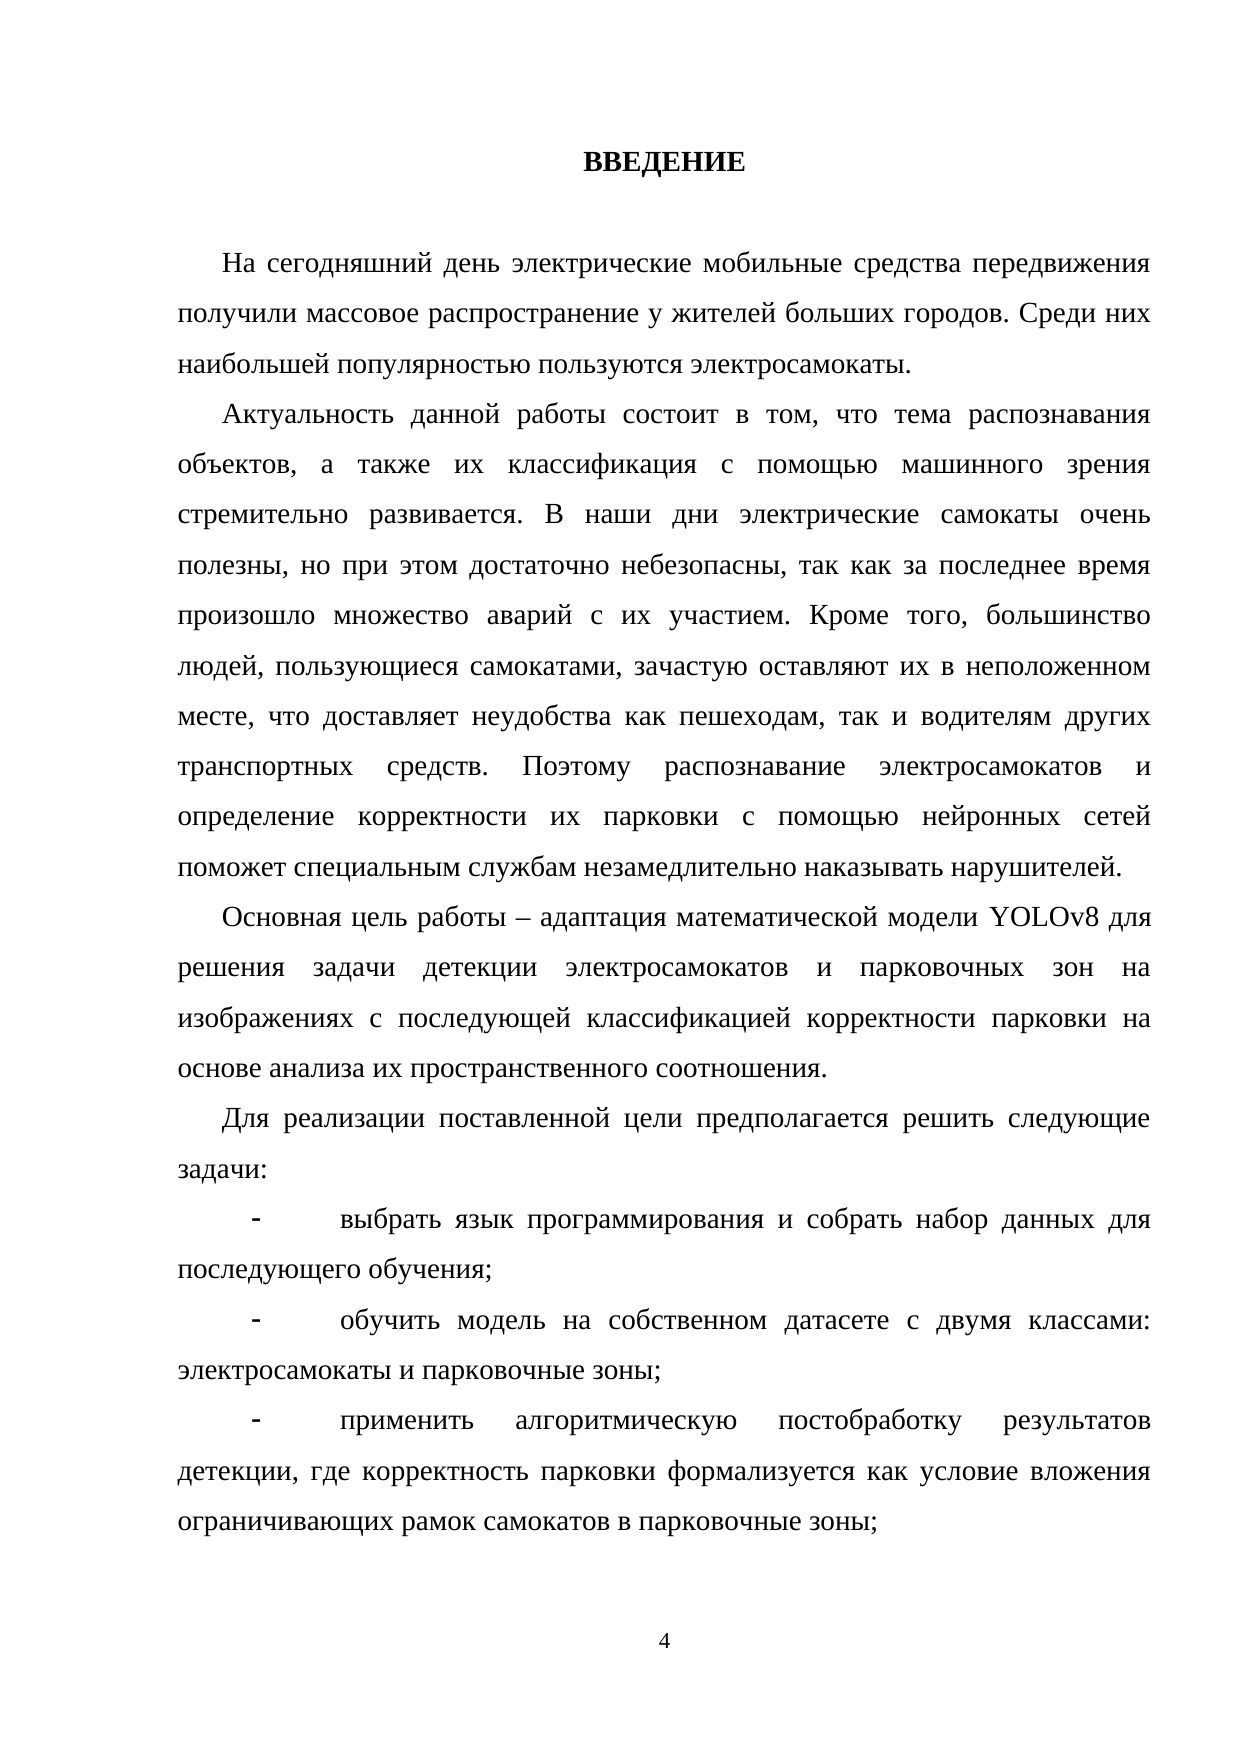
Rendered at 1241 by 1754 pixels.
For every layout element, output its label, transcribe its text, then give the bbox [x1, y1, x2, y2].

text Актуальность данной работы состоит в том, что тема распознавания объектов, а также их классификация с помощью машинного зрения стремительно развивается. В наши дни электрические самокаты очень полезны, но при этом достаточно небезопасны, так как за последнее время произошло множество аварий с их участием. Кроме того, большинство людей, пользующиеся самокатами, зачастую оставляют их в неположенном месте, что доставляет неудобства как пешеходам, так и водителям других транспортных средств. Поэтому распознавание электросамокатов и определение корректности их парковки с помощью нейронных сетей поможет специальным службам незамедлительно наказывать нарушителей. [177, 396, 1152, 882]
text На сегодняшний день электрические мобильные средства передвижения получили массовое распространение у жителей больших городов. Среди них наибольшей популярностью пользуются электросамокаты. [177, 245, 1152, 379]
text Основная цель работы – адаптация математической модели YOLOv8 для решения задачи детекции электросамокатов и парковочных зон на изображениях с последующей классификацией корректности парковки на основе анализа их пространственного соотношения. [177, 899, 1152, 1084]
list обучить модель на собственном датасете с двумя классами: электросамокаты и парковочные зоны; [177, 1302, 1152, 1386]
list выбрать язык программирования и собрать набор данных для последующего обучения; [177, 1201, 1152, 1285]
list применить алгоритмическую постобработку результатов детекции, где корректность парковки формализуется как условие вложения ограничивающих рамок самокатов в парковочные зоны; [177, 1402, 1152, 1537]
text Для реализации поставленной цели предполагается решить следующие задачи: [177, 1100, 1152, 1184]
subtitle ВВЕДЕНИЕ [177, 144, 1152, 178]
